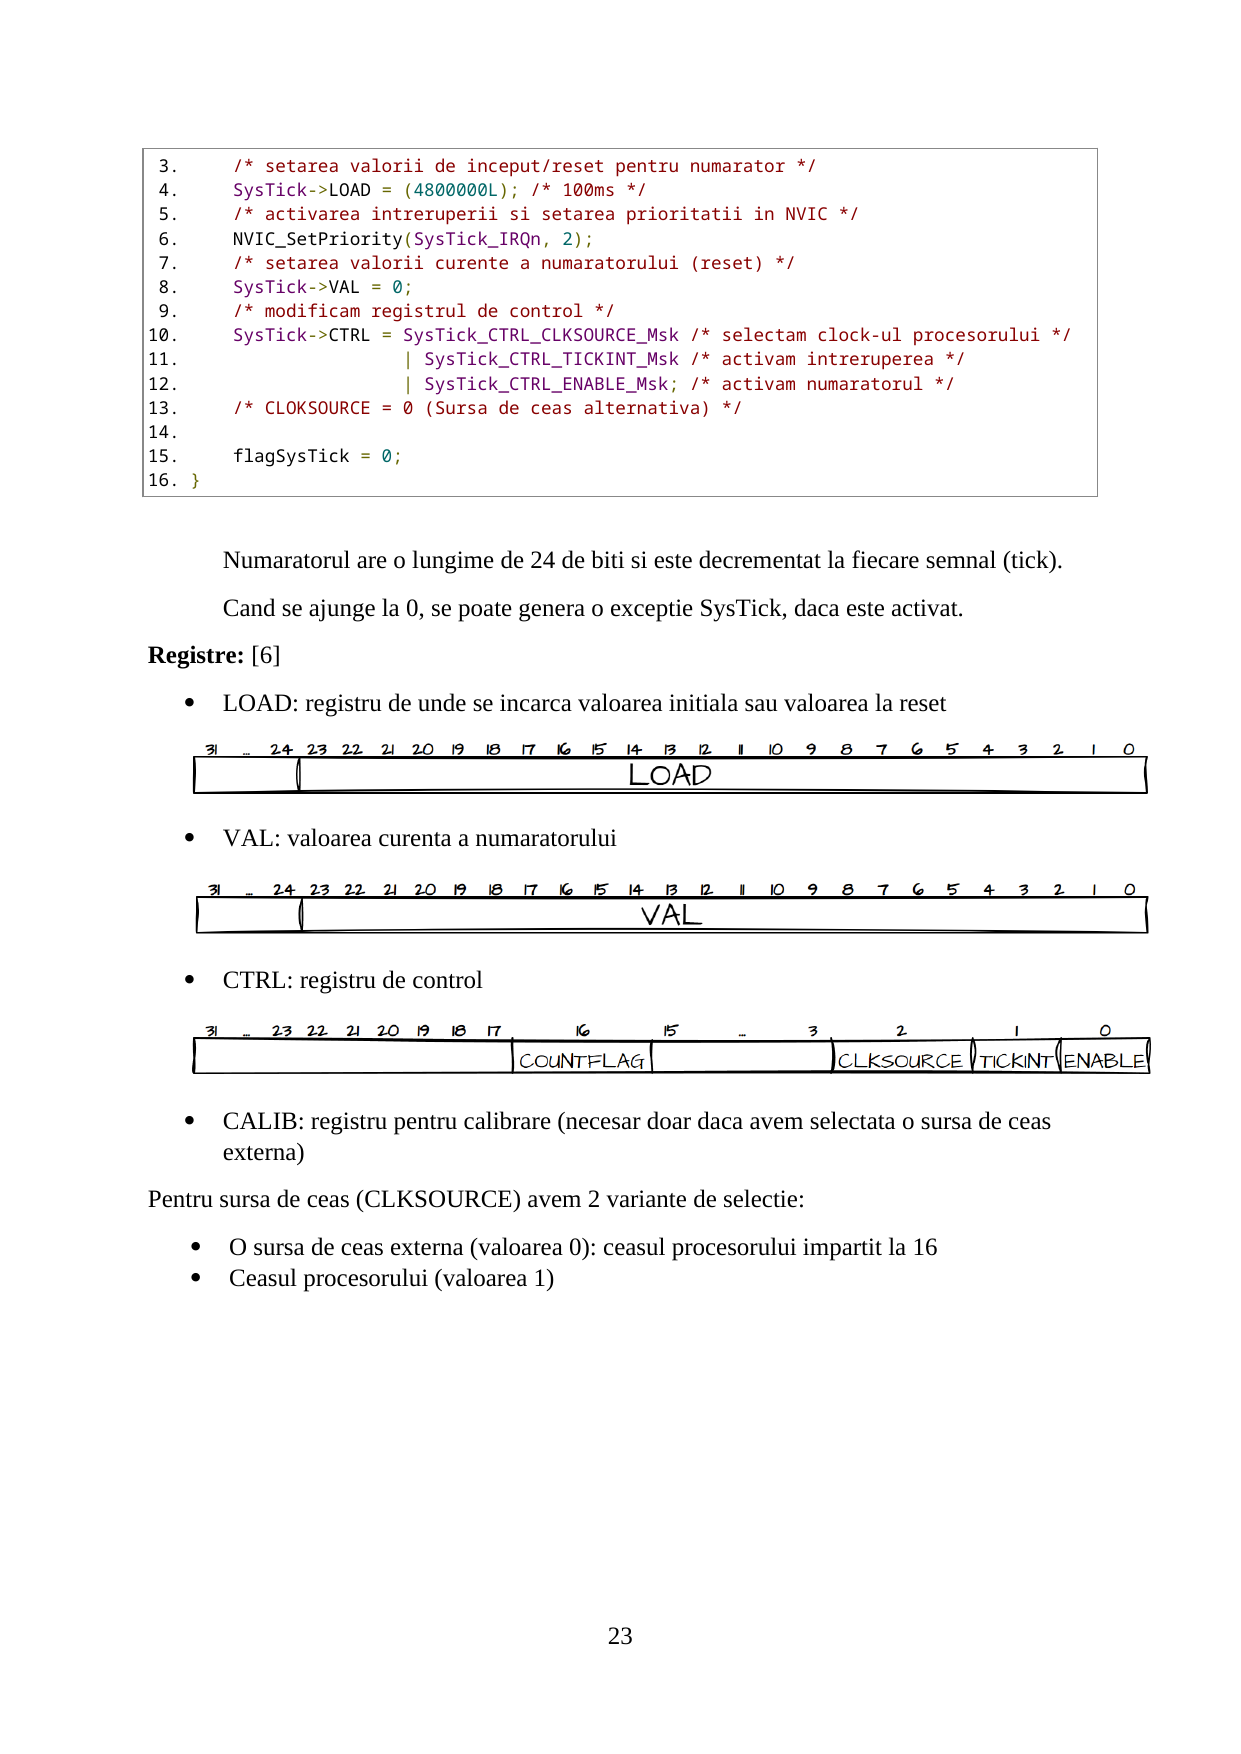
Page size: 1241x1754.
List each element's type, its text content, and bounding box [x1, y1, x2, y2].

text Registre: [148, 641, 1092, 669]
text 13. /* CLOKSOURCE = 0 (Sursa de ceas alternativa) */ [148, 395, 1092, 419]
text 8. SysTick->VAL = 0; [148, 274, 1092, 298]
list O sursa de ceas externa (valoarea 0): ceasul procesorului impartit la 16 [191, 1232, 1092, 1261]
picture [185, 870, 1161, 947]
text 16. } [144, 462, 1097, 496]
picture [185, 1013, 1161, 1087]
text 12. | SysTick_CTRL_ENABLE_Msk; /* activam numaratorul */ [148, 371, 1092, 395]
text Numaratorul are o lungime de 24 de biti si este decrementat la fiecare semnal (tick). [148, 545, 1092, 574]
text 9. /* modificam registrul de control */ [148, 298, 1092, 323]
text 4. SysTick->LOAD = (4800000L); /* 100ms */ [148, 178, 1092, 202]
text 10. SysTick->CTRL = SysTick_CTRL_CLKSOURCE_Msk /* selectam clock-ul procesorului */ [148, 323, 1092, 347]
list VAL: valoarea curenta a numaratorului [185, 823, 1092, 852]
text Cand se ajunge la 0, se poate genera o exceptie SysTick, daca este activat. [148, 593, 1092, 622]
text 6. NVIC_SetPriority(SysTick_IRQn, 2); [148, 226, 1092, 250]
text 11. | SysTick_CTRL_TICKINT_Msk /* activam intreruperea */ [148, 347, 1092, 371]
text Pentru sursa de ceas (CLKSOURCE) avem 2 variante de selectie: [148, 1184, 1092, 1213]
list LOAD: registru de unde se incarca valoarea initiala sau valoarea la reset [185, 688, 1092, 717]
text 15. flagSysTick = 0; [148, 443, 1092, 462]
text 14. [148, 419, 1092, 443]
list CTRL: registru de control [185, 965, 1092, 994]
text 7. /* setarea valorii curente a numaratorului (reset) */ [148, 250, 1092, 274]
picture [185, 736, 1161, 805]
list Ceasul procesorului (valoarea 1) [191, 1263, 1092, 1292]
list CALIB: registru pentru calibrare (necesar doar daca avem selectata o sursa de ceas externa) [185, 1106, 1092, 1166]
text 3. /* setarea valorii de inceput/reset pentru numarator */ [144, 149, 1097, 178]
text 5. /* activarea intreruperii si setarea prioritatii in NVIC */ [148, 202, 1092, 226]
